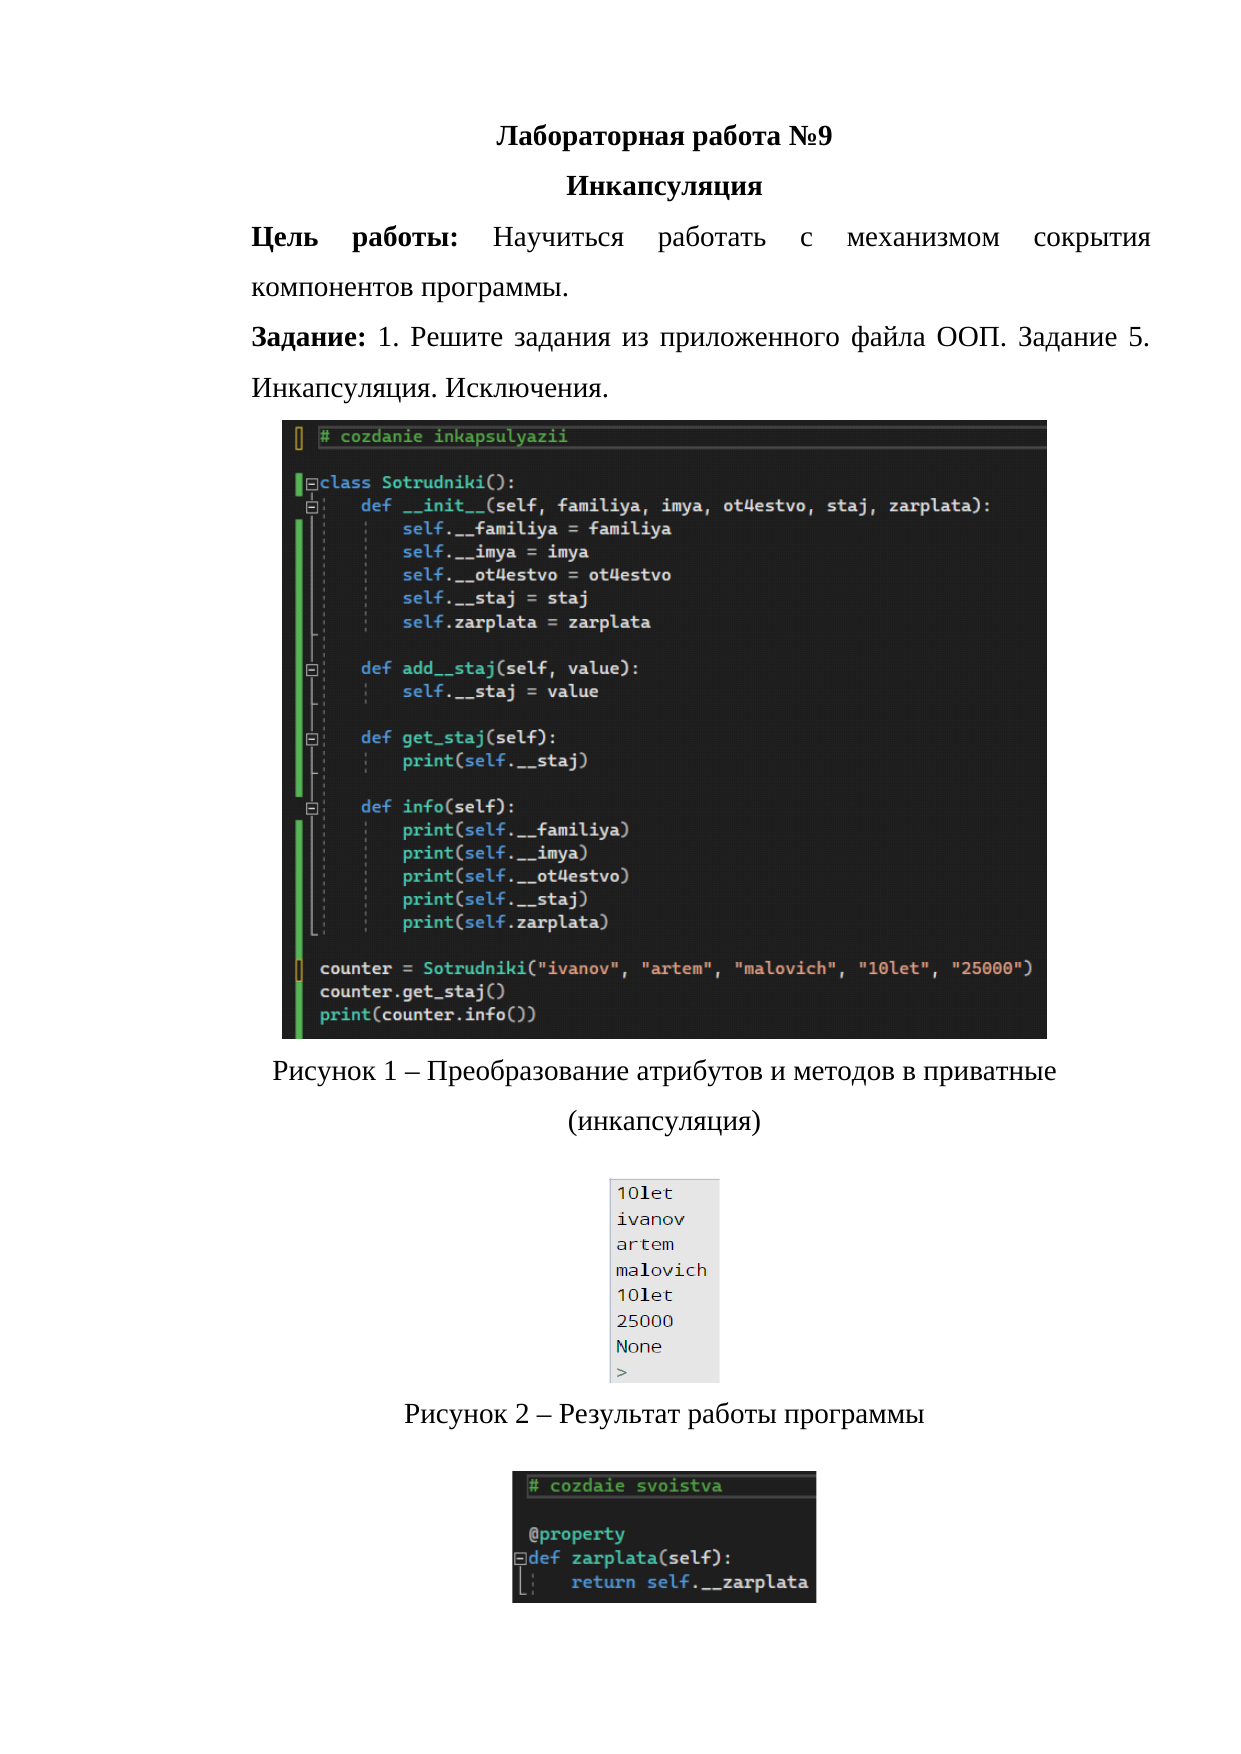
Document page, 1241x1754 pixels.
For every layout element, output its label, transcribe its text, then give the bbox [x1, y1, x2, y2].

picture [609, 1178, 720, 1383]
text Инкапсуляция [177, 168, 1152, 202]
text Цель работы: Научиться работать с механизмом сокрытия компонентов программы. [251, 219, 1152, 303]
text Рисунок 1 – Преобразование атрибутов и методов в приватные (инкапсуляция) [177, 1053, 1152, 1137]
picture [282, 420, 1047, 1039]
text Задание: 1. Решите задания из приложенного файла ООП. Задание 5. Инкапсуляция. Исключения. [251, 319, 1152, 403]
text Лабораторная работа №9 [177, 118, 1152, 152]
picture [512, 1471, 817, 1603]
text Рисунок 2 – Результат работы программы [177, 1396, 1152, 1430]
